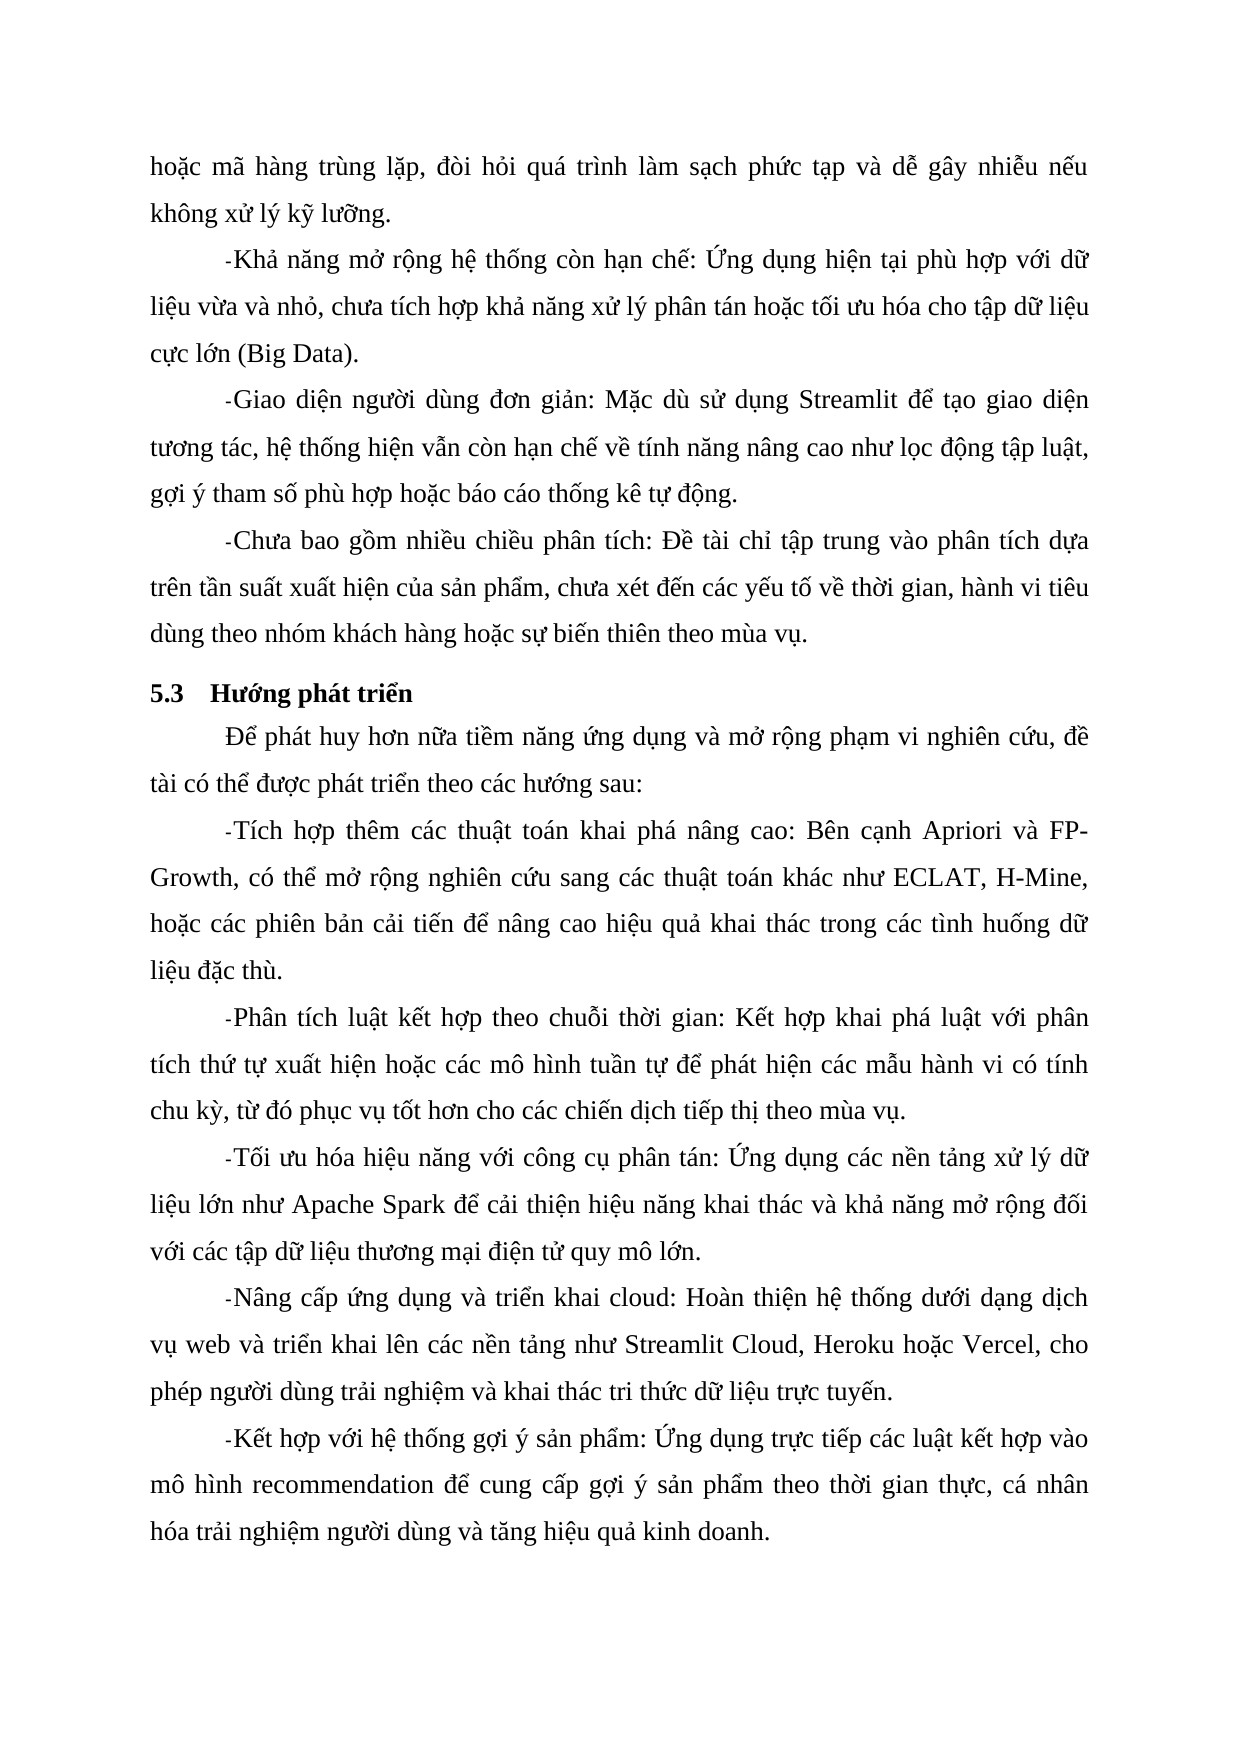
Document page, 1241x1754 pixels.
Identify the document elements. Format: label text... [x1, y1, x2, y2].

text Để phát huy hơn nữa tiềm năng ứng dụng và mở rộng phạm vi nghiên cứu, đề tài có thể được phát triển theo các hướng sau: [150, 720, 1090, 798]
list Phân tích luật kết hợp theo chuỗi thời gian: Kết hợp khai phá luật với phân tích thứ tự xuất hiện hoặc các mô hình tuần tự để phát hiện các mẫu hành vi có tính chu kỳ, từ đó phục vụ tốt hơn cho các chiến dịch tiếp thị theo mùa vụ. [150, 1001, 1090, 1126]
list Nâng cấp ứng dụng và triển khai cloud: Hoàn thiện hệ thống dưới dạng dịch vụ web và triển khai lên các nền tảng như Streamlit Cloud, Heroku hoặc Vercel, cho phép người dùng trải nghiệm và khai thác tri thức dữ liệu trực tuyến. [150, 1281, 1090, 1406]
list Giao diện người dùng đơn giản: Mặc dù sử dụng Streamlit để tạo giao diện tương tác, hệ thống hiện vẫn còn hạn chế về tính năng nâng cao như lọc động tập luật, gợi ý tham số phù hợp hoặc báo cáo thống kê tự động. [150, 384, 1090, 508]
list Chưa bao gồm nhiều chiều phân tích: Đề tài chỉ tập trung vào phân tích dựa trên tần suất xuất hiện của sản phẩm, chưa xét đến các yếu tố về thời gian, hành vi tiêu dùng theo nhóm khách hàng hoặc sự biến thiên theo mùa vụ. [150, 524, 1090, 649]
list Khả năng mở rộng hệ thống còn hạn chế: Ứng dụng hiện tại phù hợp với dữ liệu vừa và nhỏ, chưa tích hợp khả năng xử lý phân tán hoặc tối ưu hóa cho tập dữ liệu cực lớn (Big Data). [150, 243, 1090, 368]
list Tối ưu hóa hiệu năng với công cụ phân tán: Ứng dụng các nền tảng xử lý dữ liệu lớn như Apache Spark để cải thiện hiệu năng khai thác và khả năng mở rộng đối với các tập dữ liệu thương mại điện tử quy mô lớn. [150, 1141, 1090, 1266]
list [150, 150, 1090, 228]
list Kết hợp với hệ thống gợi ý sản phẩm: Ứng dụng trực tiếp các luật kết hợp vào mô hình recommendation để cung cấp gợi ý sản phẩm theo thời gian thực, cá nhân hóa trải nghiệm người dùng và tăng hiệu quả kinh doanh. [150, 1422, 1090, 1546]
list Tích hợp thêm các thuật toán khai phá nâng cao: Bên cạnh Apriori và FP-Growth, có thể mở rộng nghiên cứu sang các thuật toán khác như ECLAT, H-Mine, hoặc các phiên bản cải tiến để nâng cao hiệu quả khai thác trong các tình huống dữ liệu đặc thù. [150, 814, 1090, 985]
subtitle Hướng phát triển [150, 677, 1090, 708]
